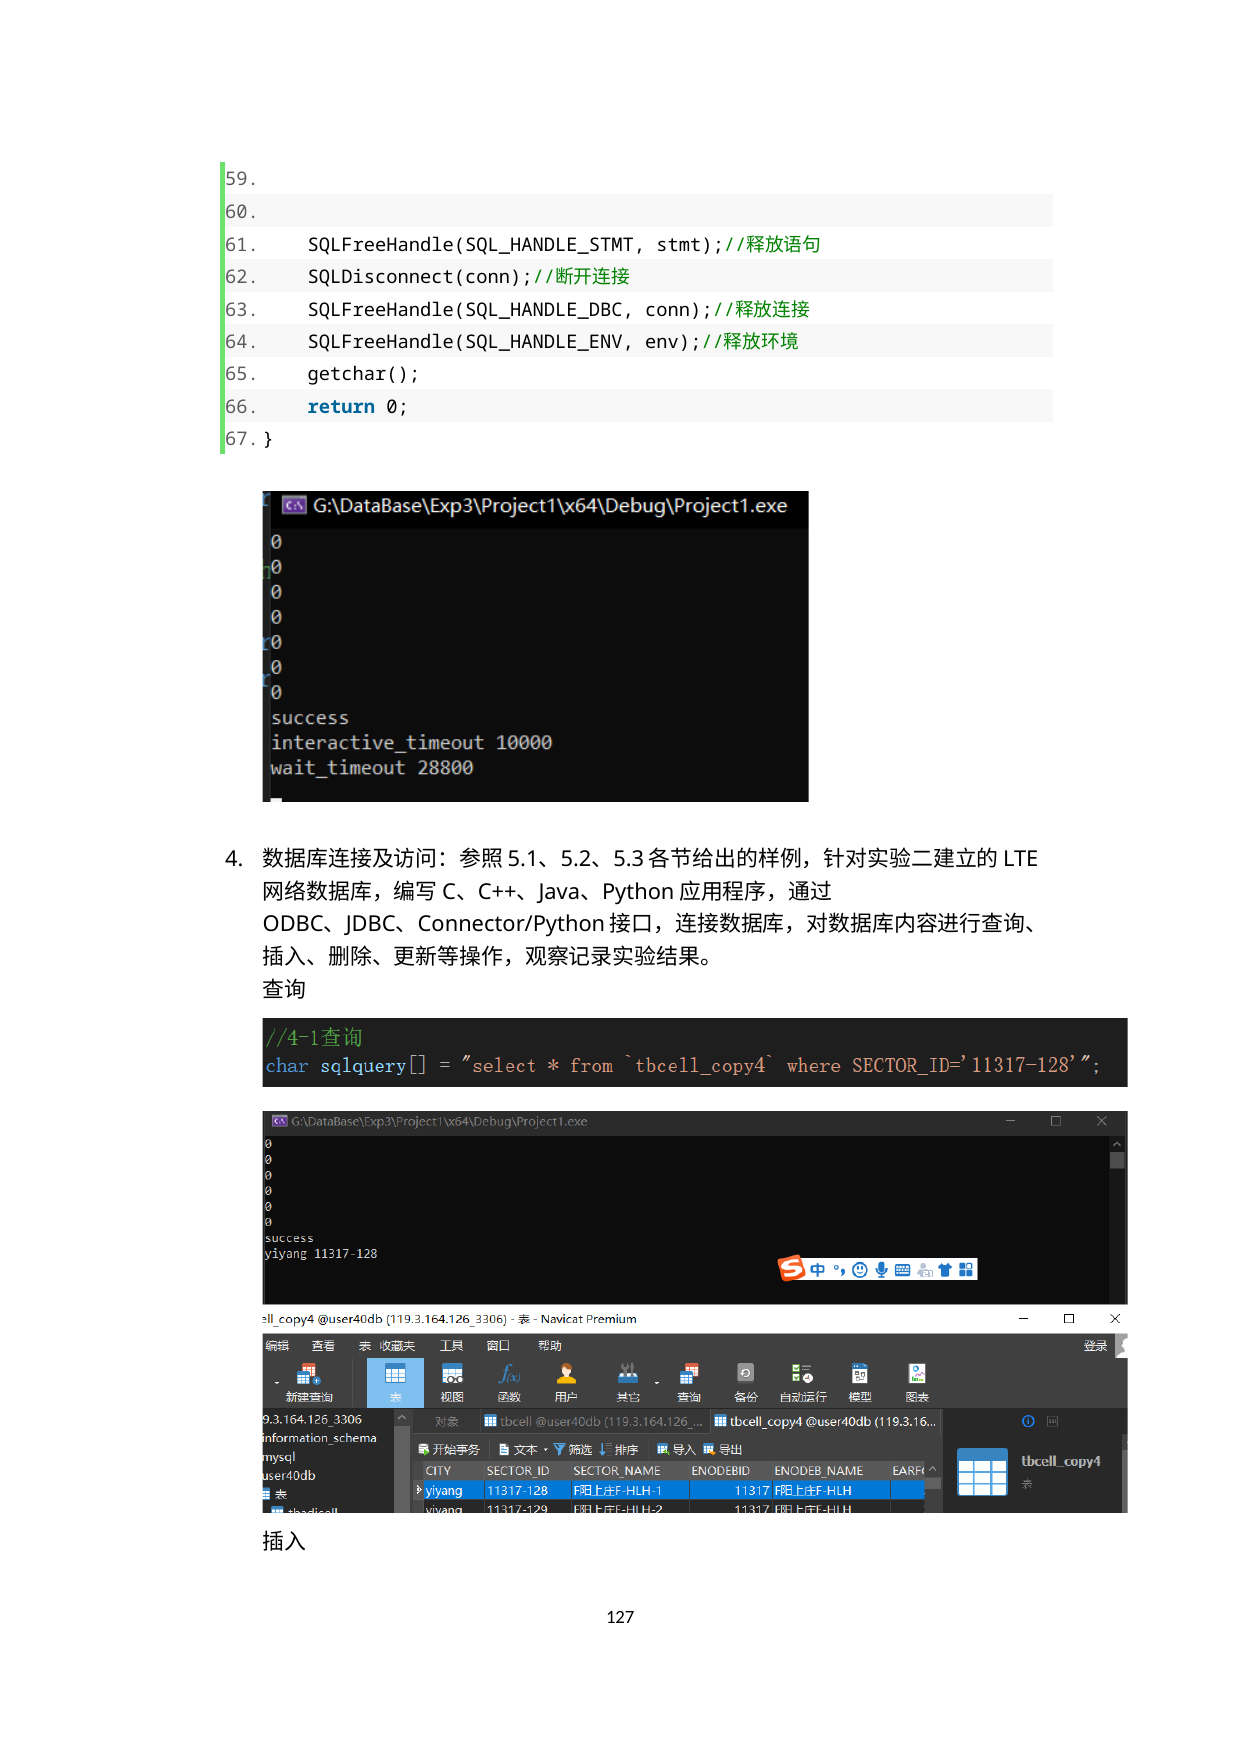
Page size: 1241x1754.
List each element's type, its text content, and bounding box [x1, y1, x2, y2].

picture [262, 1018, 1128, 1087]
list SQLFreeHandle(SQL_HANDLE_STMT, stmt);//释放语句 [225, 227, 1053, 259]
list 数据库连接及访问：参照5.1、5.2、5.3各节给出的样例，针对实验二建立的LTE网络数据库，编写C、C++、Java、Python应用程序，通过ODBC、JDBC、Connector/Python接口，连接数据库，对数据库内容进行查询、插入、删除、更新等操作，观察记录实验结果。 [225, 841, 1053, 971]
list 插入 [262, 1524, 1053, 1556]
list SQLDisconnect(conn);//断开连接 [225, 259, 1053, 292]
picture [262, 491, 809, 802]
list SQLFreeHandle(SQL_HANDLE_DBC, conn);//释放连接 [225, 292, 1053, 324]
list getchar(); [225, 357, 1053, 389]
list } [225, 422, 1053, 454]
list 查询 [262, 971, 1053, 1004]
picture [262, 1111, 1128, 1513]
list return 0; [225, 389, 1053, 422]
list SQLFreeHandle(SQL_HANDLE_ENV, env);//释放环境 [225, 324, 1053, 357]
